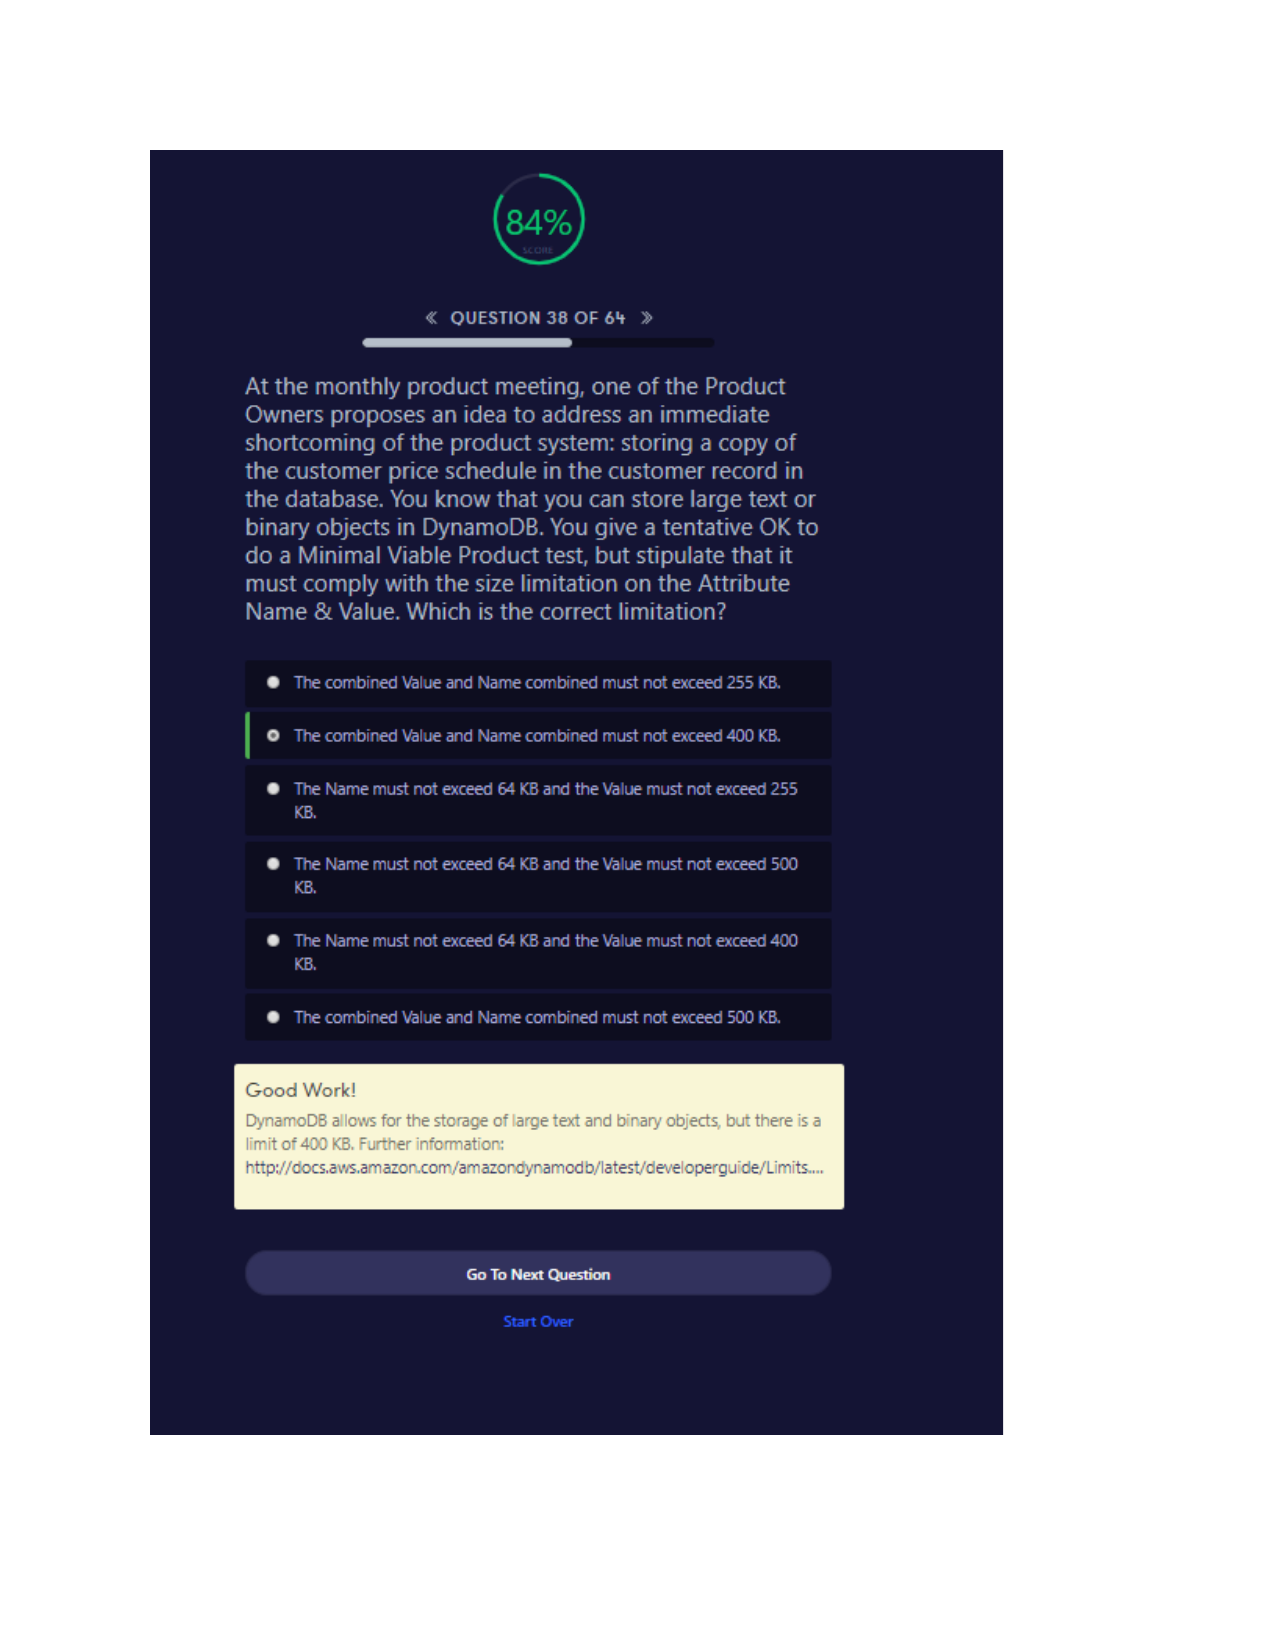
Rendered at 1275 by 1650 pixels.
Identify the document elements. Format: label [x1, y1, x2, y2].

picture [150, 150, 1004, 1435]
